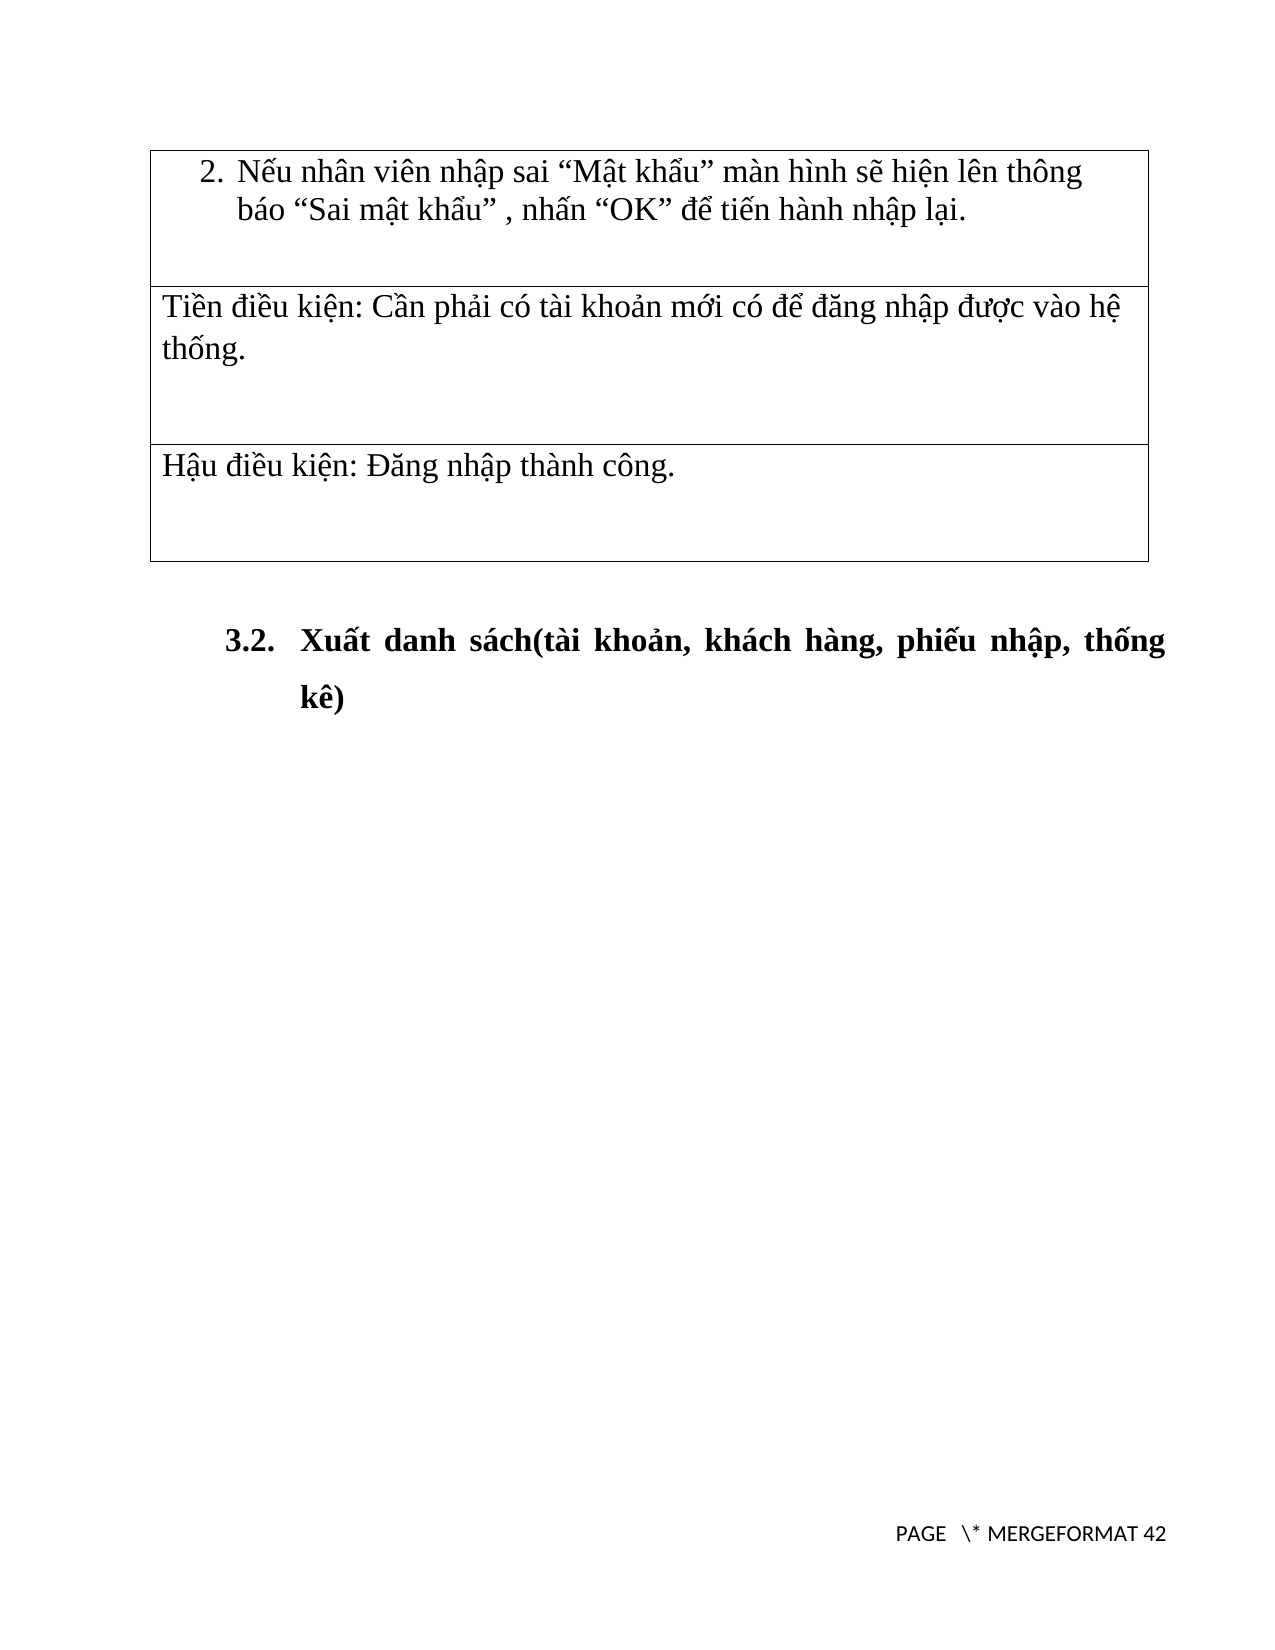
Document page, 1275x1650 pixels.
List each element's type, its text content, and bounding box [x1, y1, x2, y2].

table_cell Hậu điều kiện: Đăng nhập thành công. [151, 445, 1148, 561]
table_cell Tiền điều kiện: Cần phải có tài khoản mới có để đăng nhập được vào hệ thống. [151, 287, 1148, 444]
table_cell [151, 151, 1148, 286]
list Xuất danh sách(tài khoản, khách hàng, phiếu nhập, thống kê) [225, 620, 1167, 716]
